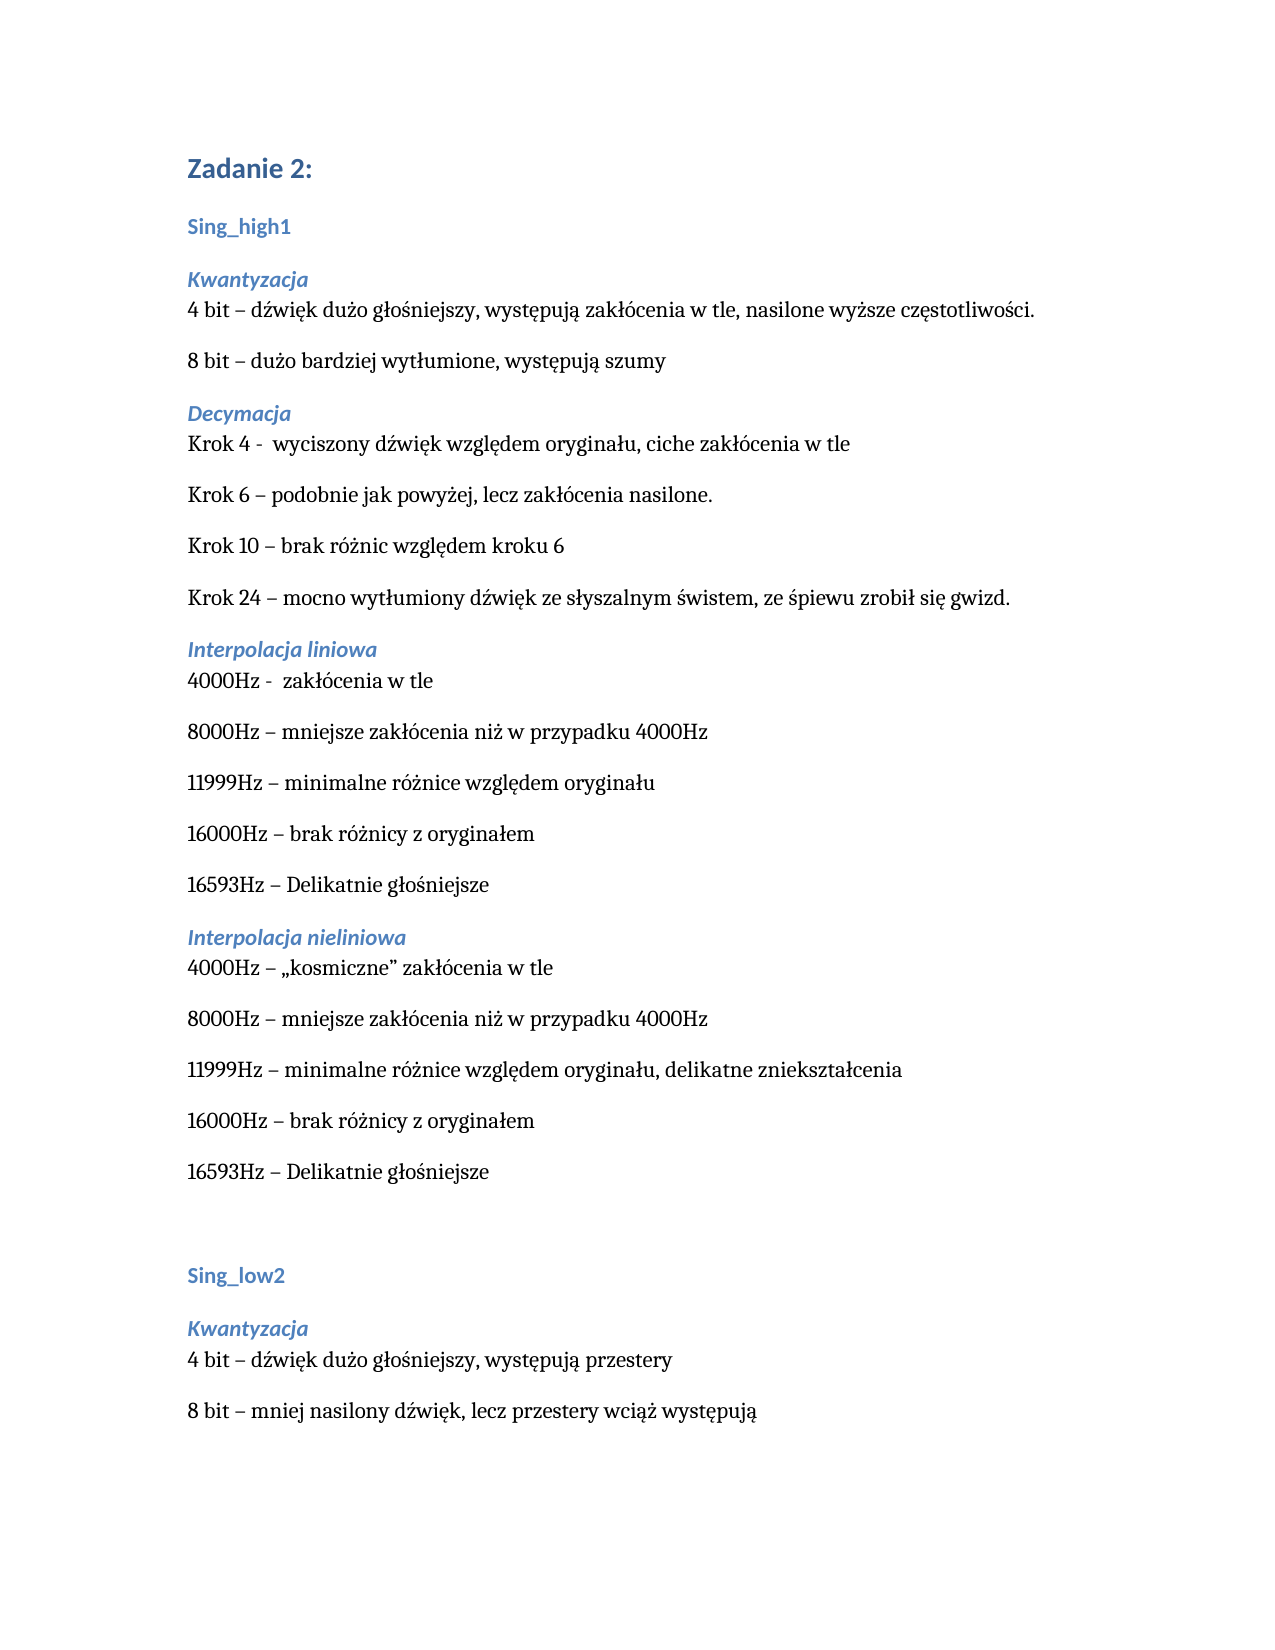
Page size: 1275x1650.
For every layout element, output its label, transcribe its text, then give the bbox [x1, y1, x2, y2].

text 4000Hz – „kosmiczne” zakłócenia w tle [187, 955, 1087, 981]
text 16593Hz – Delikatnie głośniejsze [187, 1159, 1087, 1186]
subtitle Kwantyzacja [187, 1314, 1087, 1342]
text 4 bit – dźwięk dużo głośniejszy, występują przestery [187, 1346, 1087, 1373]
text 11999Hz – minimalne różnice względem oryginału [187, 770, 1087, 796]
text 8000Hz – mniejsze zakłócenia niż w przypadku 4000Hz [187, 1006, 1087, 1032]
subtitle Interpolacja nieliniowa [187, 923, 1087, 951]
text 16000Hz – brak różnicy z oryginałem [187, 1108, 1087, 1134]
subtitle Decymacja [187, 399, 1087, 427]
text Krok 6 – podobnie jak powyżej, lecz zakłócenia nasilone. [187, 482, 1087, 509]
subtitle Interpolacja liniowa [187, 635, 1087, 663]
subtitle Zadanie 2: [187, 150, 1087, 186]
text Krok 10 – brak różnic względem kroku 6 [187, 533, 1087, 560]
text 8 bit – mniej nasilony dźwięk, lecz przestery wciąż występują [187, 1397, 1087, 1424]
text 16000Hz – brak różnicy z oryginałem [187, 821, 1087, 847]
text 4000Hz - zakłócenia w tle [187, 668, 1087, 694]
text 4 bit – dźwięk dużo głośniejszy, występują zakłócenia w tle, nasilone wyższe częstotliwości. [187, 297, 1087, 323]
text 8000Hz – mniejsze zakłócenia niż w przypadku 4000Hz [187, 719, 1087, 745]
text Krok 4 - wyciszony dźwięk względem oryginału, ciche zakłócenia w tle [187, 431, 1087, 458]
text 16593Hz – Delikatnie głośniejsze [187, 872, 1087, 898]
subtitle Kwantyzacja [187, 265, 1087, 293]
text 8 bit – dużo bardziej wytłumione, występują szumy [187, 348, 1087, 374]
text Krok 24 – mocno wytłumiony dźwięk ze słyszalnym świstem, ze śpiewu zrobił się gwizd. [187, 584, 1087, 611]
text 11999Hz – minimalne różnice względem oryginału, delikatne zniekształcenia [187, 1057, 1087, 1083]
subtitle Sing_high1 [187, 212, 1087, 240]
subtitle Sing_low2 [187, 1261, 1087, 1289]
